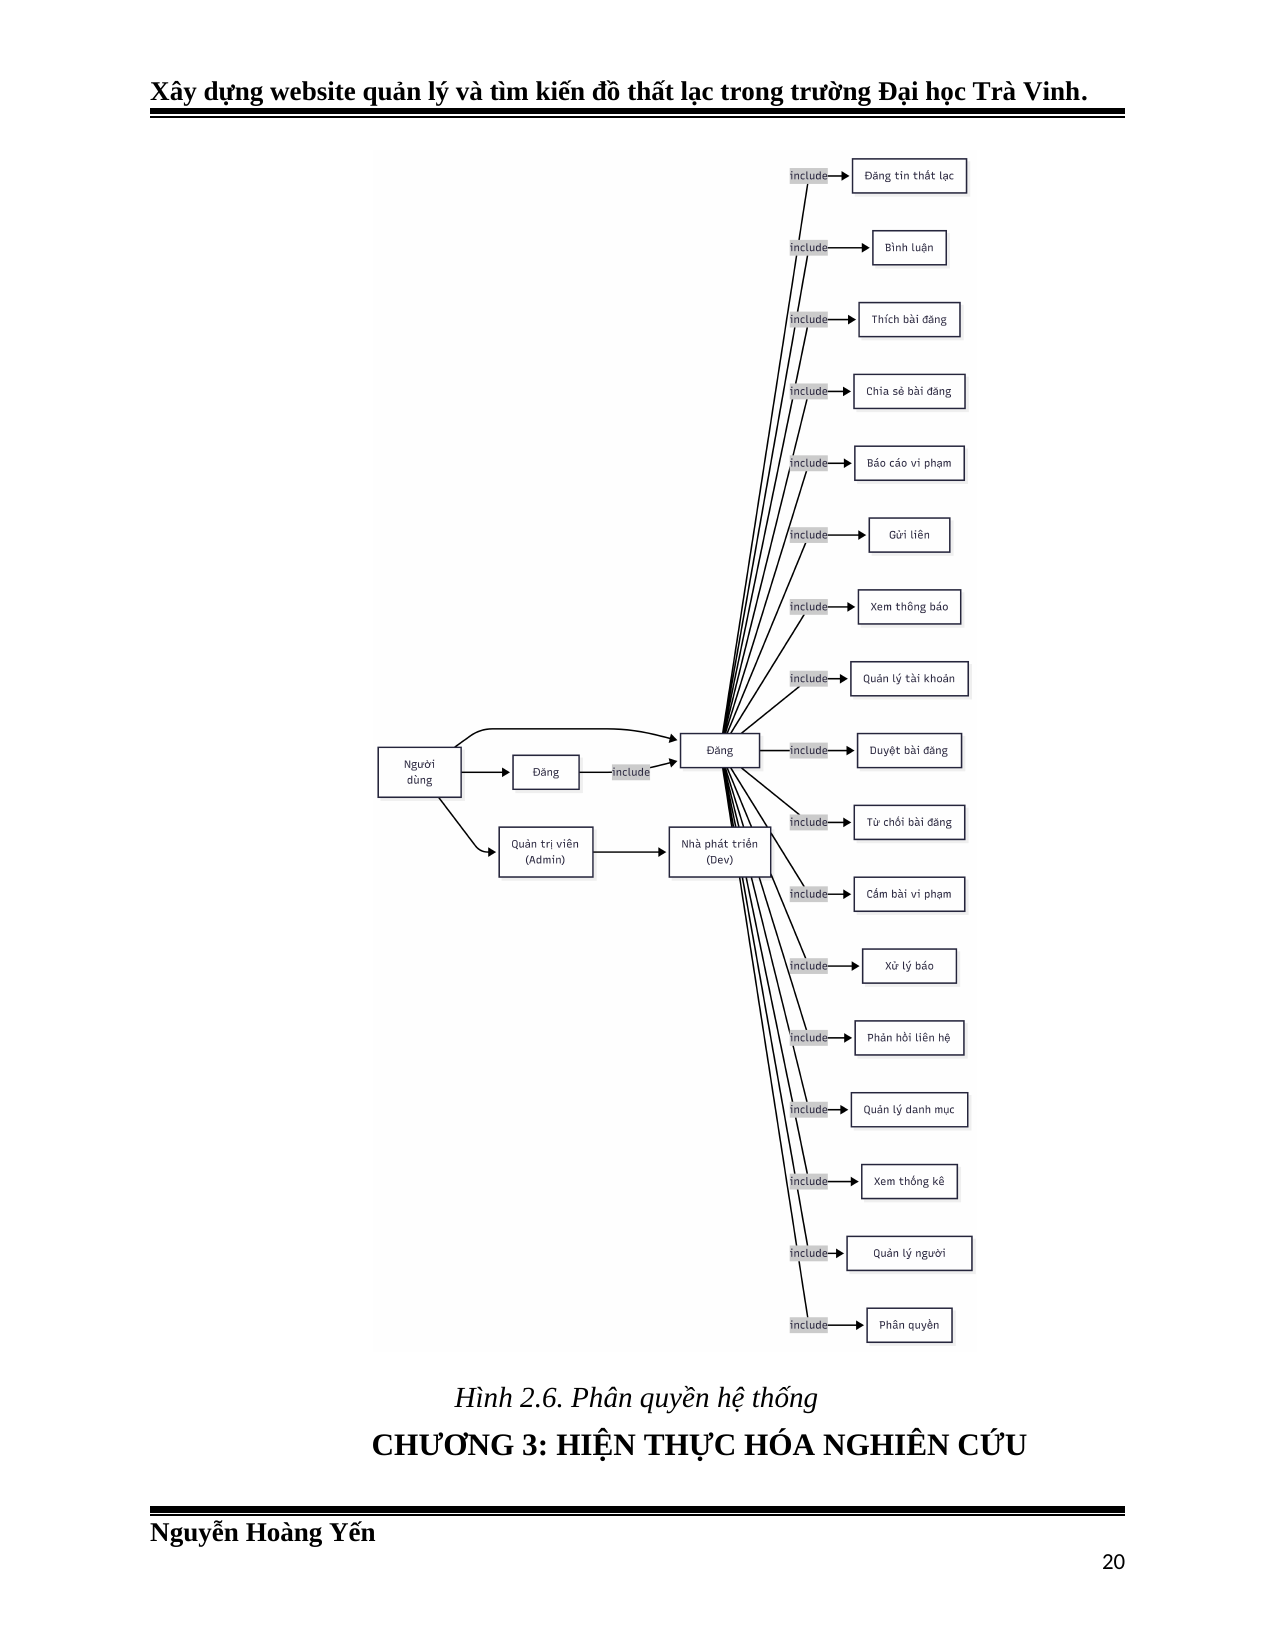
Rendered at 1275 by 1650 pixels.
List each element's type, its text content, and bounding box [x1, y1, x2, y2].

text Hình 2.6. Phân quyền hệ thống [150, 1381, 1125, 1414]
text HIỆN THỰC HÓA NGHIÊN CỨU [274, 1427, 1125, 1463]
picture [372, 150, 978, 1352]
